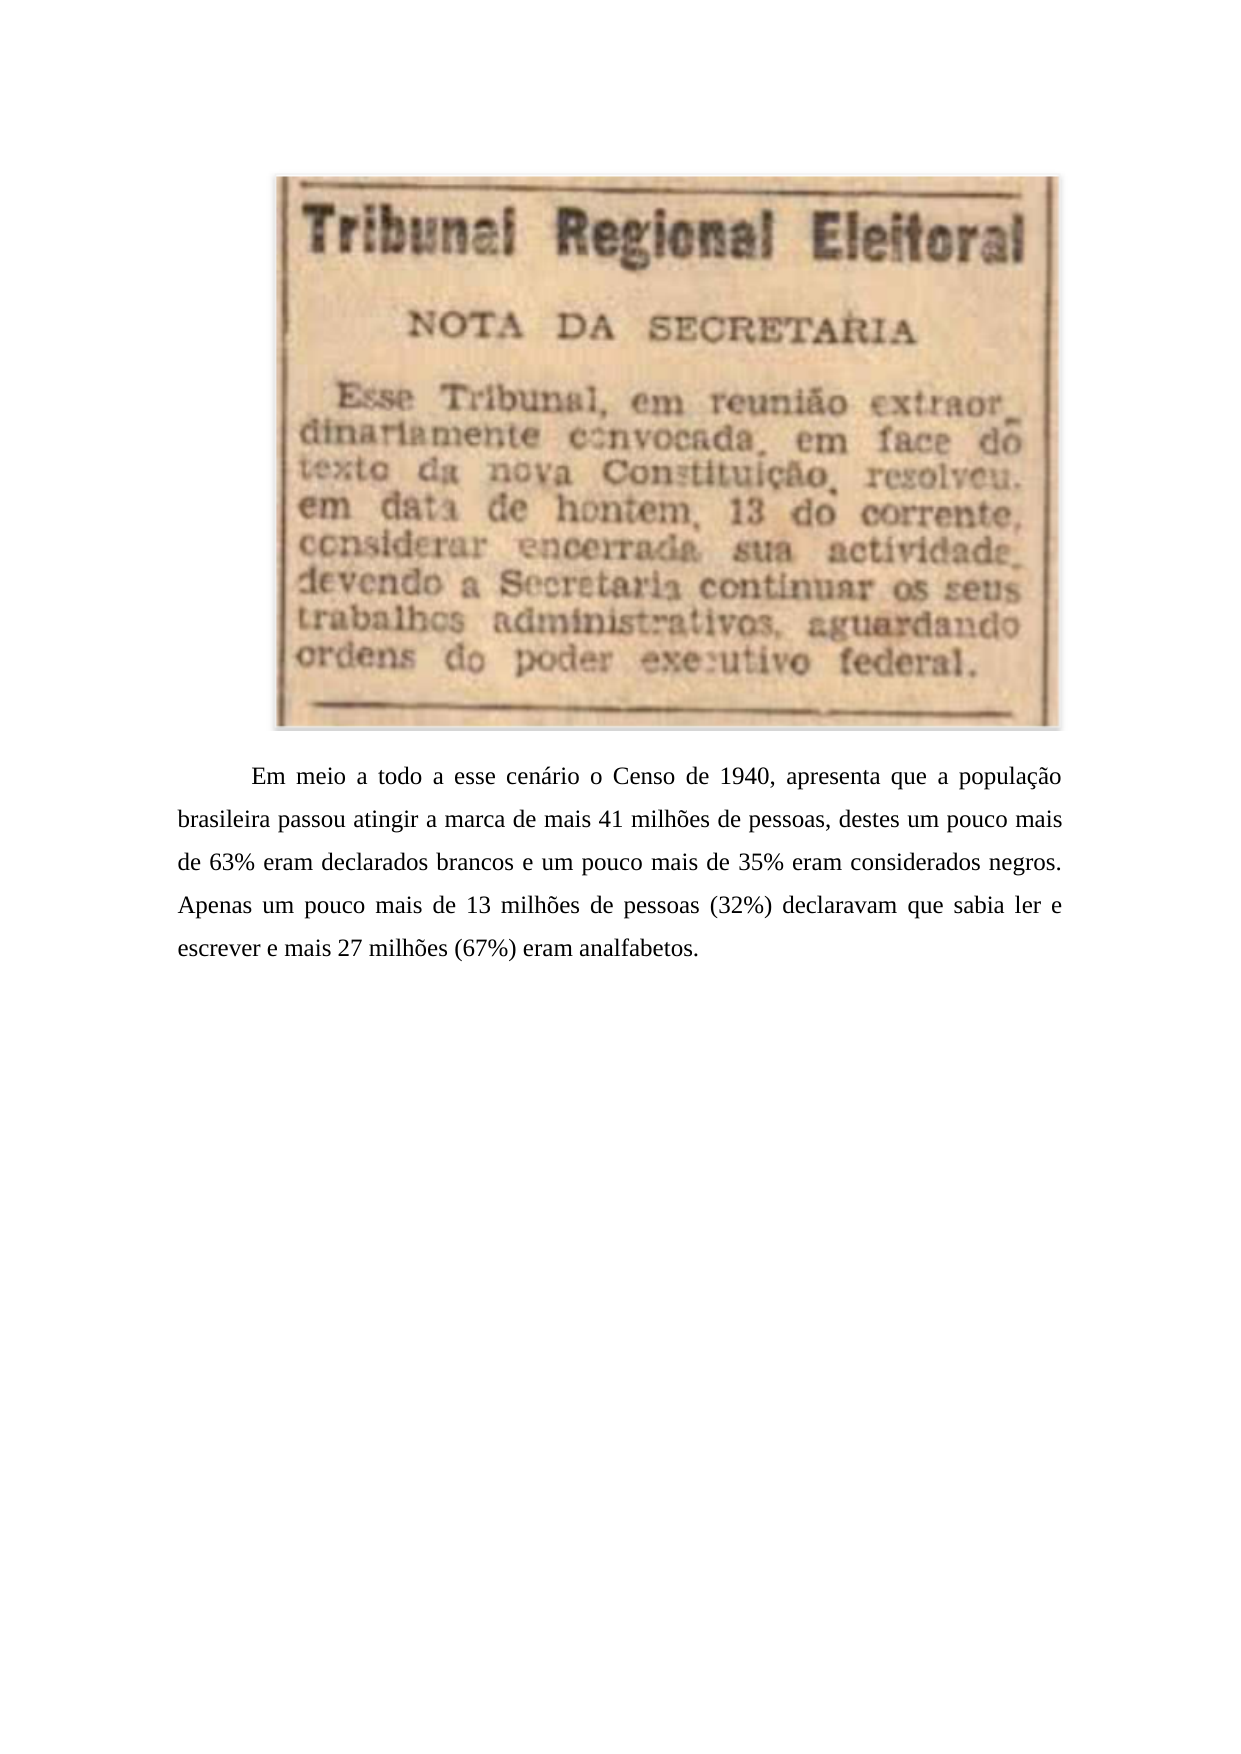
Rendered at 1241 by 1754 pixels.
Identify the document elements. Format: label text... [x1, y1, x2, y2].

picture [251, 147, 1086, 731]
text Em meio a todo a esse cenário o Censo de 1940, apresenta que a população brasileira passou atingir a marca de mais 41 milhões de pessoas, destes um pouco mais de 63% eram declarados brancos e um pouco mais de 35% eram considerados negros. Apenas um pouco mais de 13 milhões de pessoas (32%) declaravam que sabia ler e escrever e mais 27 milhões (67%) eram analfabetos. [177, 761, 1063, 962]
